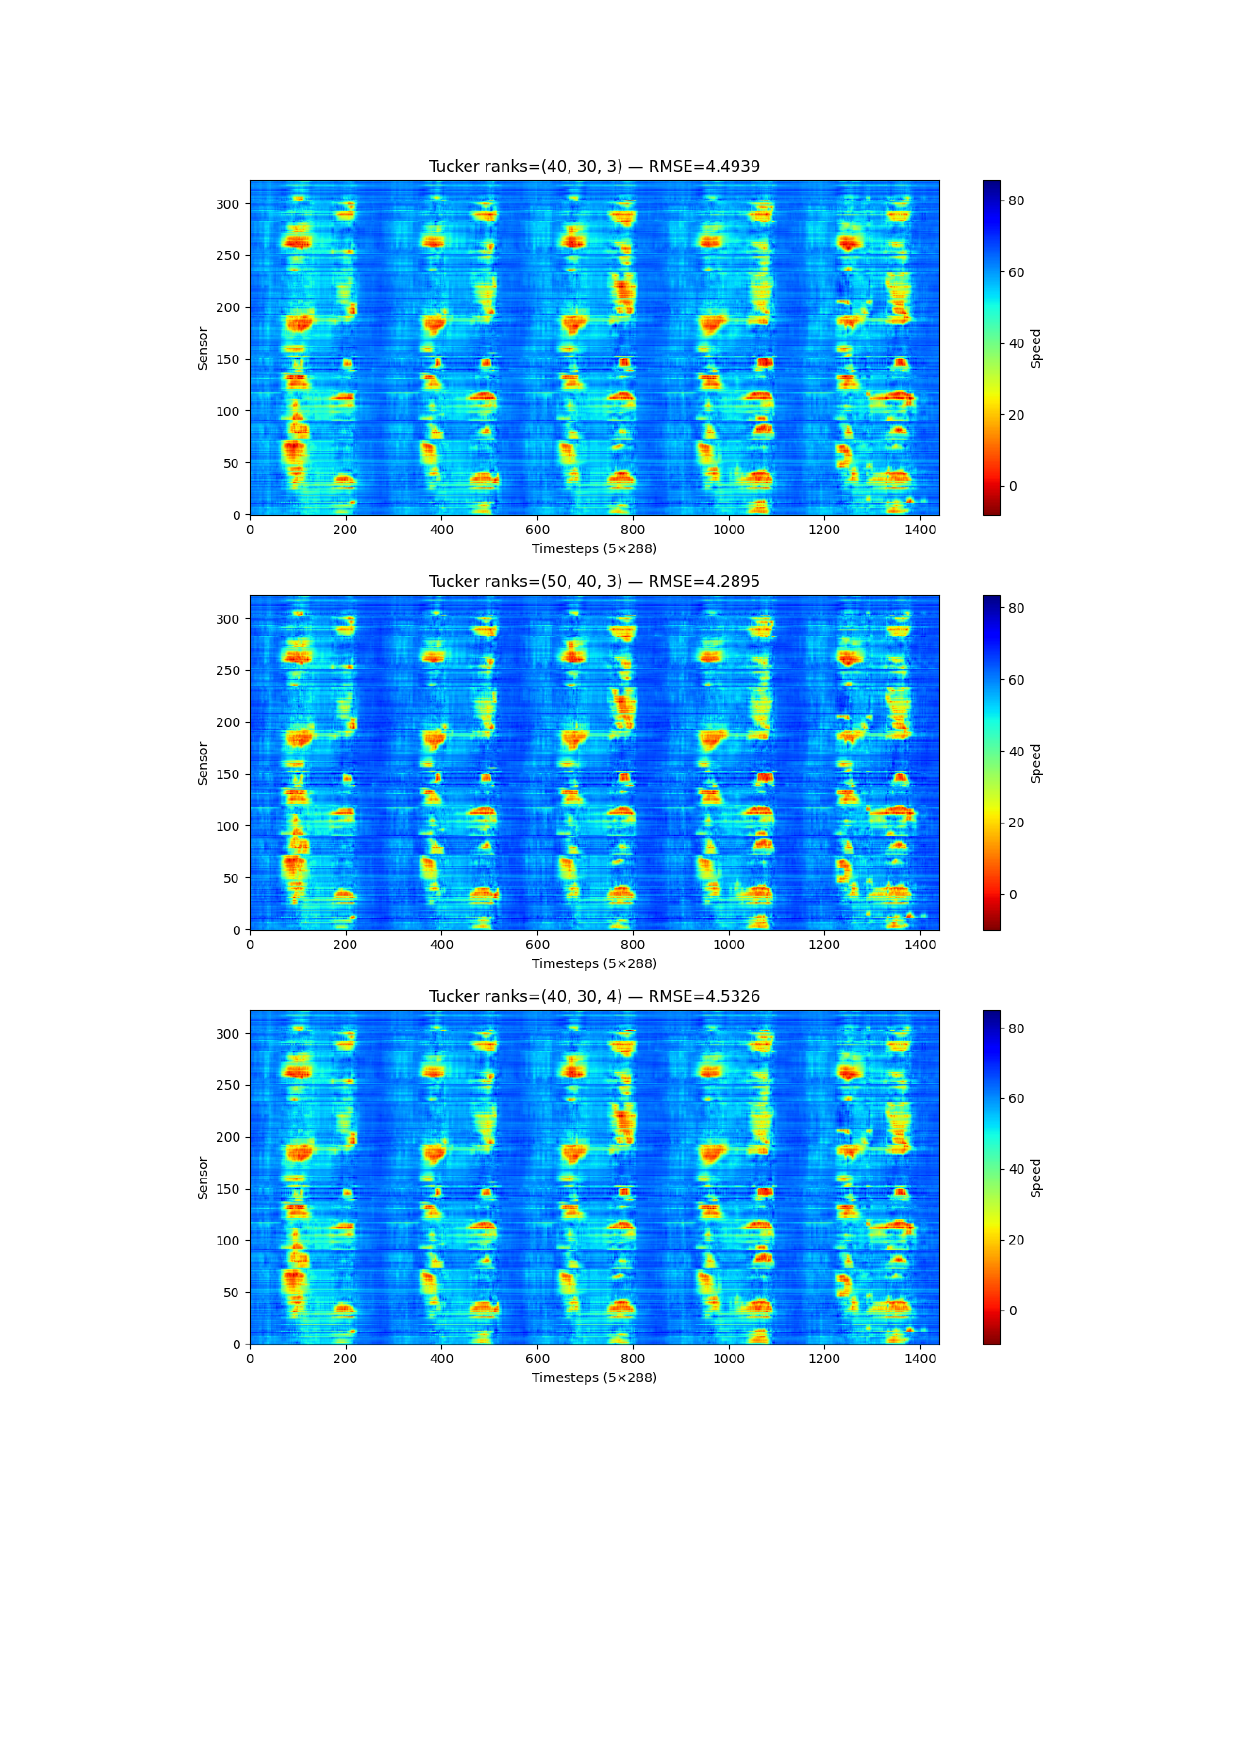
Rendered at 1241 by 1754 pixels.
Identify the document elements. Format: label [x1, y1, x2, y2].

picture [187, 150, 1052, 1394]
